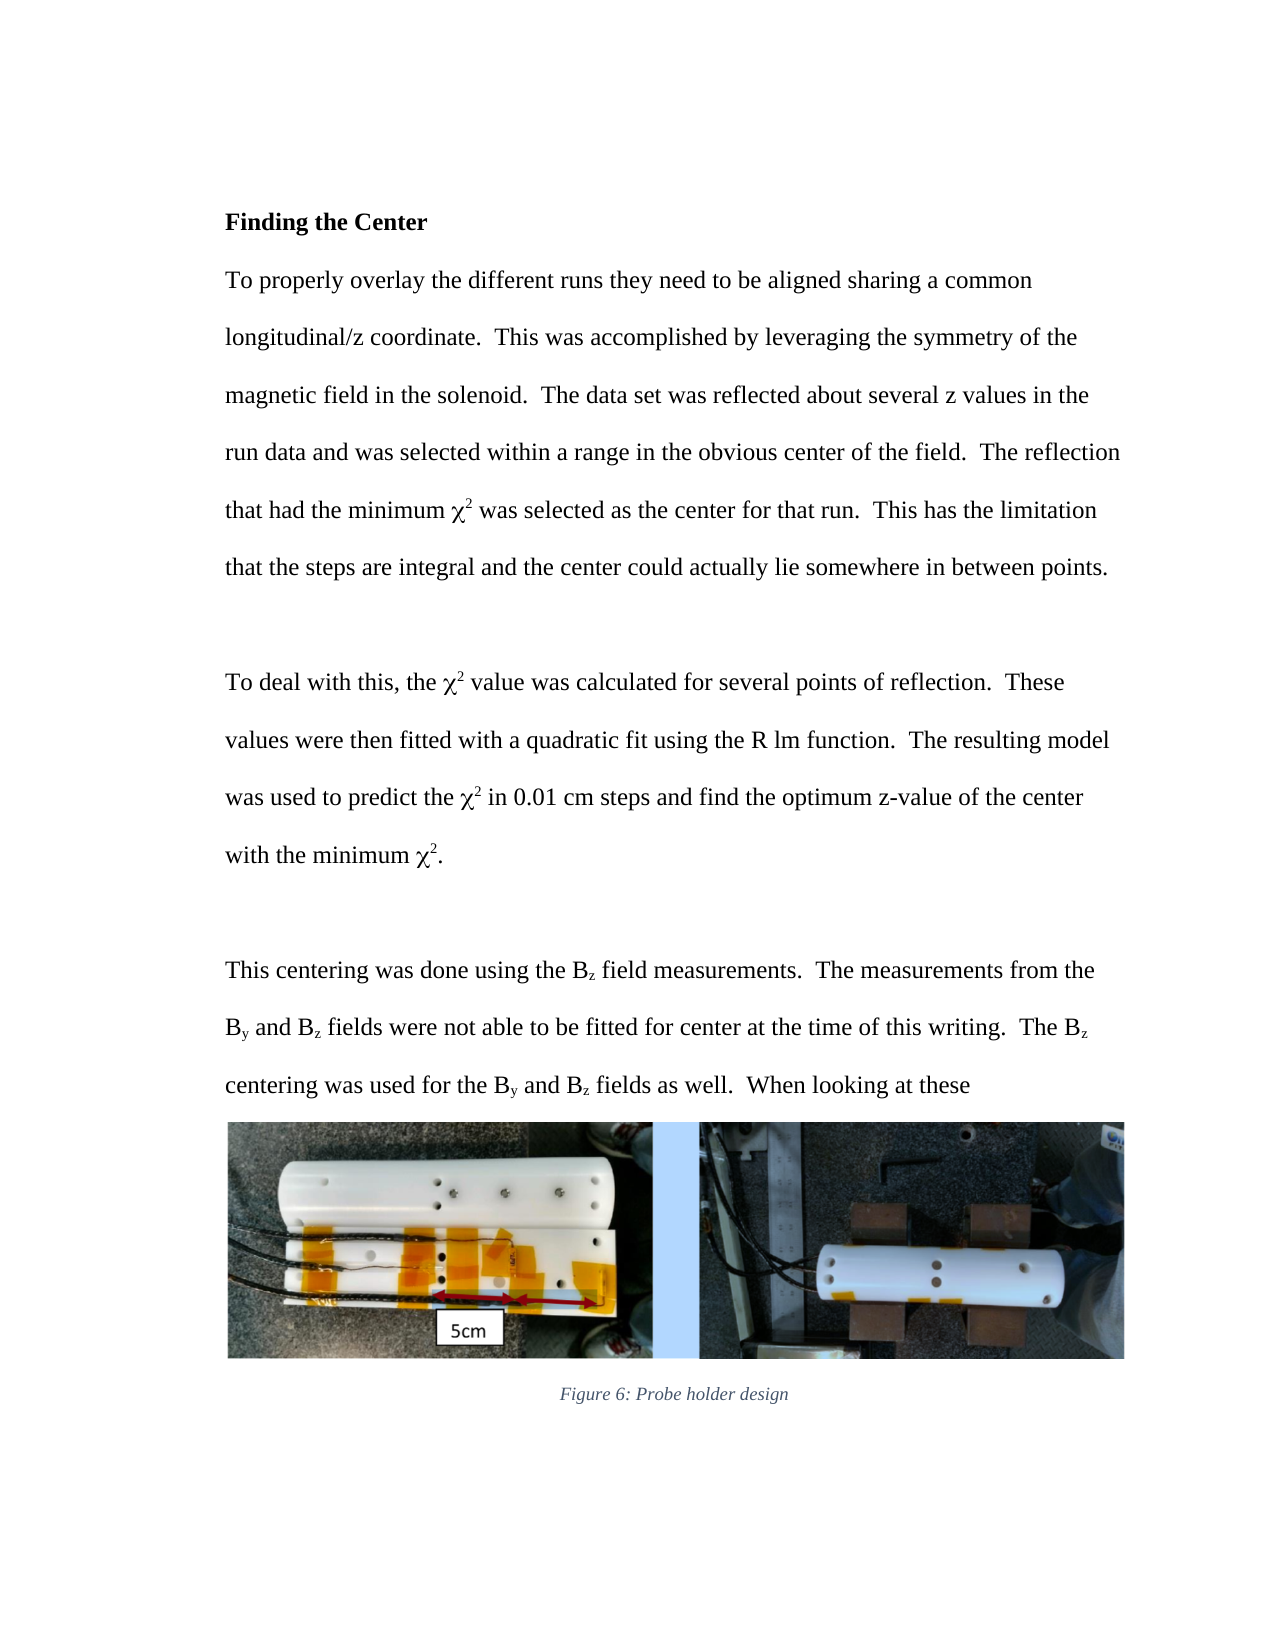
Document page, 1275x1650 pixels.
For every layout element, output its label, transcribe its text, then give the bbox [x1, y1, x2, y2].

text Finding the Center [225, 207, 1125, 236]
picture [225, 1122, 1125, 1359]
text Figure 6: Probe holder design [225, 1383, 1125, 1404]
text To properly overlay the different runs they need to be aligned sharing a common longitudinal/z coordinate. This was accomplished by leveraging the symmetry of the magnetic field in the solenoid. The data set was reflected about several z values in the run data and was selected within a range in the obvious center of the field. The reflection that had the minimum 2 was selected as the center for that run. This has the limitation that the steps are integral and the center could actually lie somewhere in between points. [225, 265, 1125, 581]
text This centering was done using the Bz field measurements. The measurements from the By and Bz fields were not able to be fitted for center at the time of this writing. The Bz centering was used for the By and Bz fields as well. When looking at these [225, 955, 1125, 1122]
text To deal with this, the 2 value was calculated for several points of reflection. These values were then fitted with a quadratic fit using the R lm function. The resulting model was used to predict the 2 in 0.01 cm steps and find the optimum z-value of the center with the minimum 2. [225, 667, 1125, 869]
